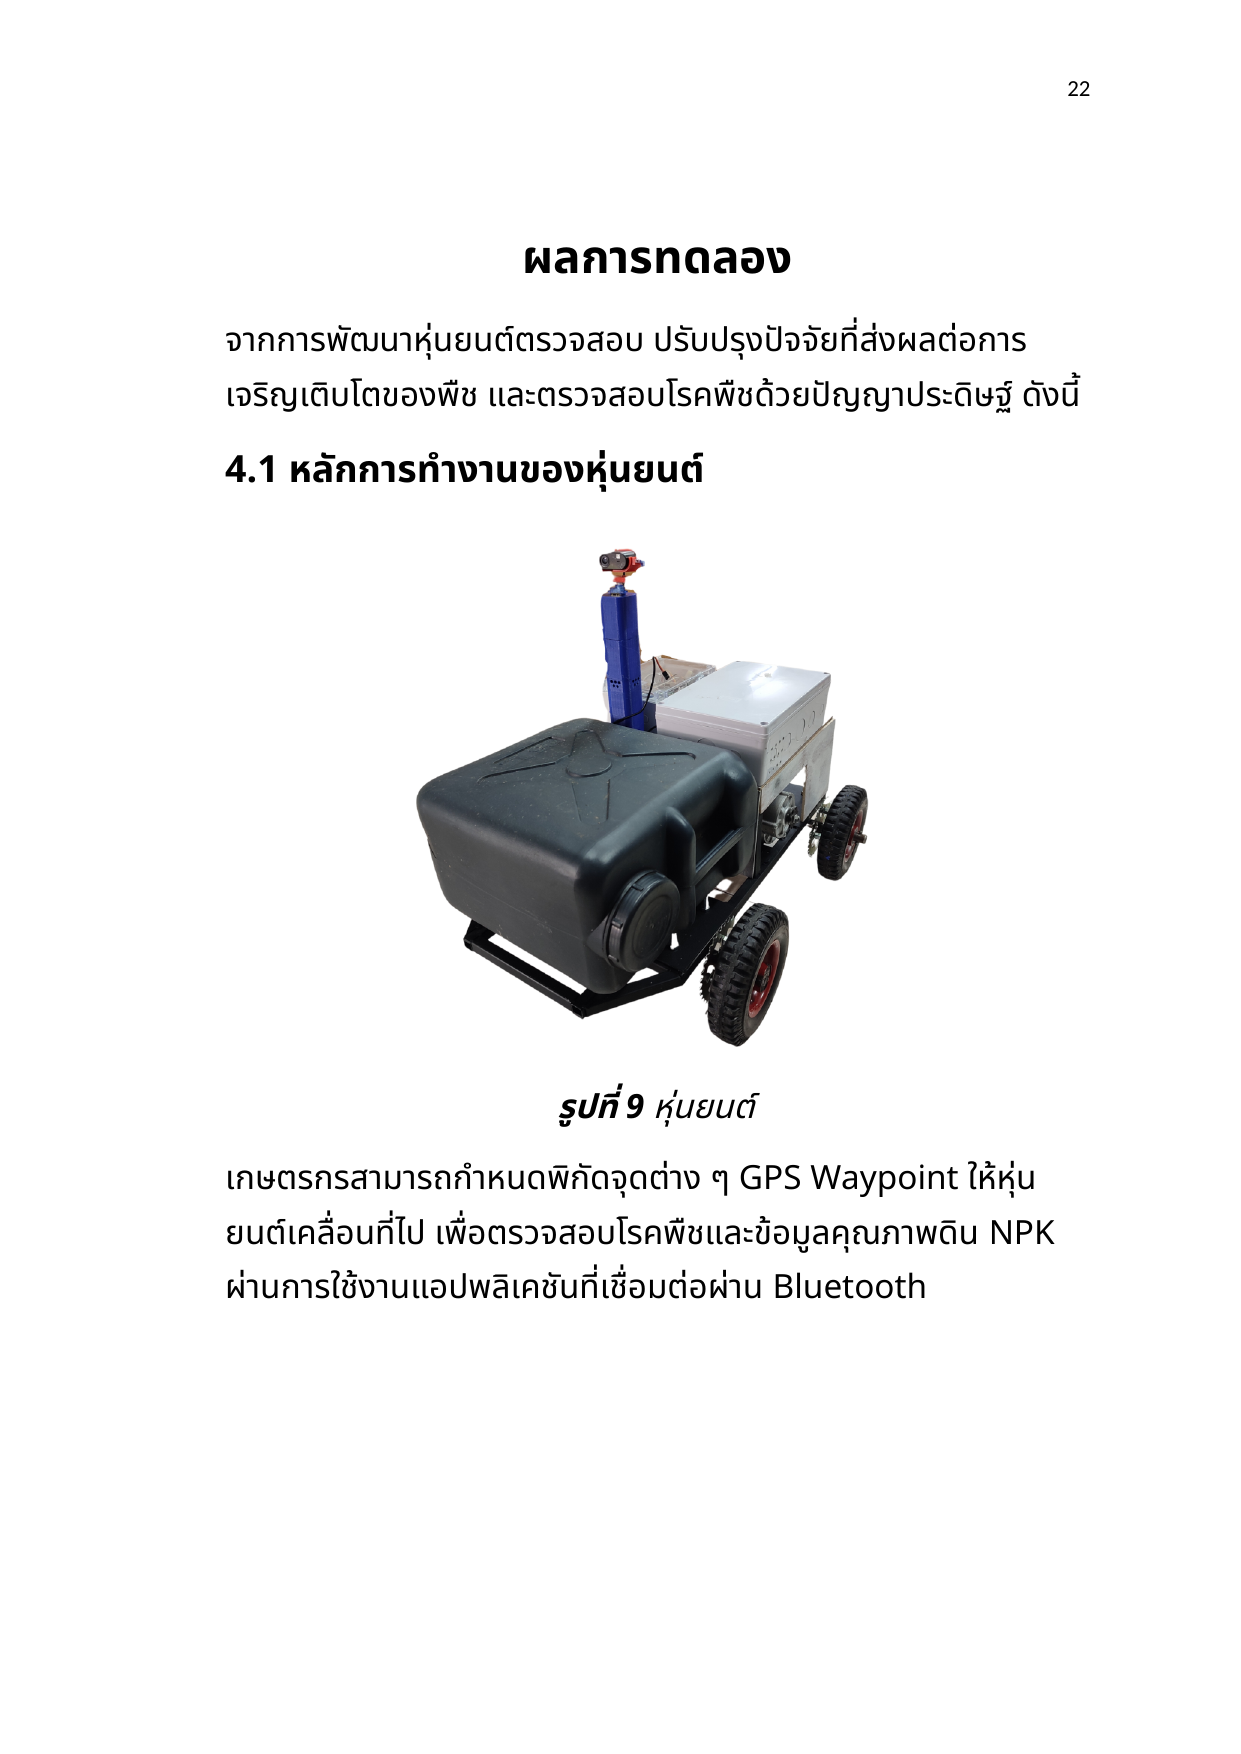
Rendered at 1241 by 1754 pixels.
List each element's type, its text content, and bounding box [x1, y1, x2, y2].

picture [387, 520, 928, 1064]
text รูปที่ 9 หุ่นยนต์ [225, 1083, 1090, 1133]
text เกษตรกรสามารถกำหนดพิกัดจุดต่าง ๆ GPS Waypoint ให้หุ่นยนต์เคลื่อนที่ไป เพื่อตรวจสอบโรคพืชและข้อมูลคุณภาพดิน NPK ผ่านการใช้งานแอปพลิเคชันที่เชื่อมต่อผ่าน Bluetooth [225, 1154, 1090, 1314]
text ผลการทดลอง [225, 225, 1090, 294]
text จากการพัฒนาหุ่นยนต์ตรวจสอบ ปรับปรุงปัจจัยที่ส่งผลต่อการเจริญเติบโตของพืช และตรวจสอบโรคพืชด้วยปัญญาประดิษฐ์ ดังนี้ [225, 316, 1090, 421]
text 4.1 หลักการทำงานของหุ่นยนต์ [225, 442, 1090, 499]
